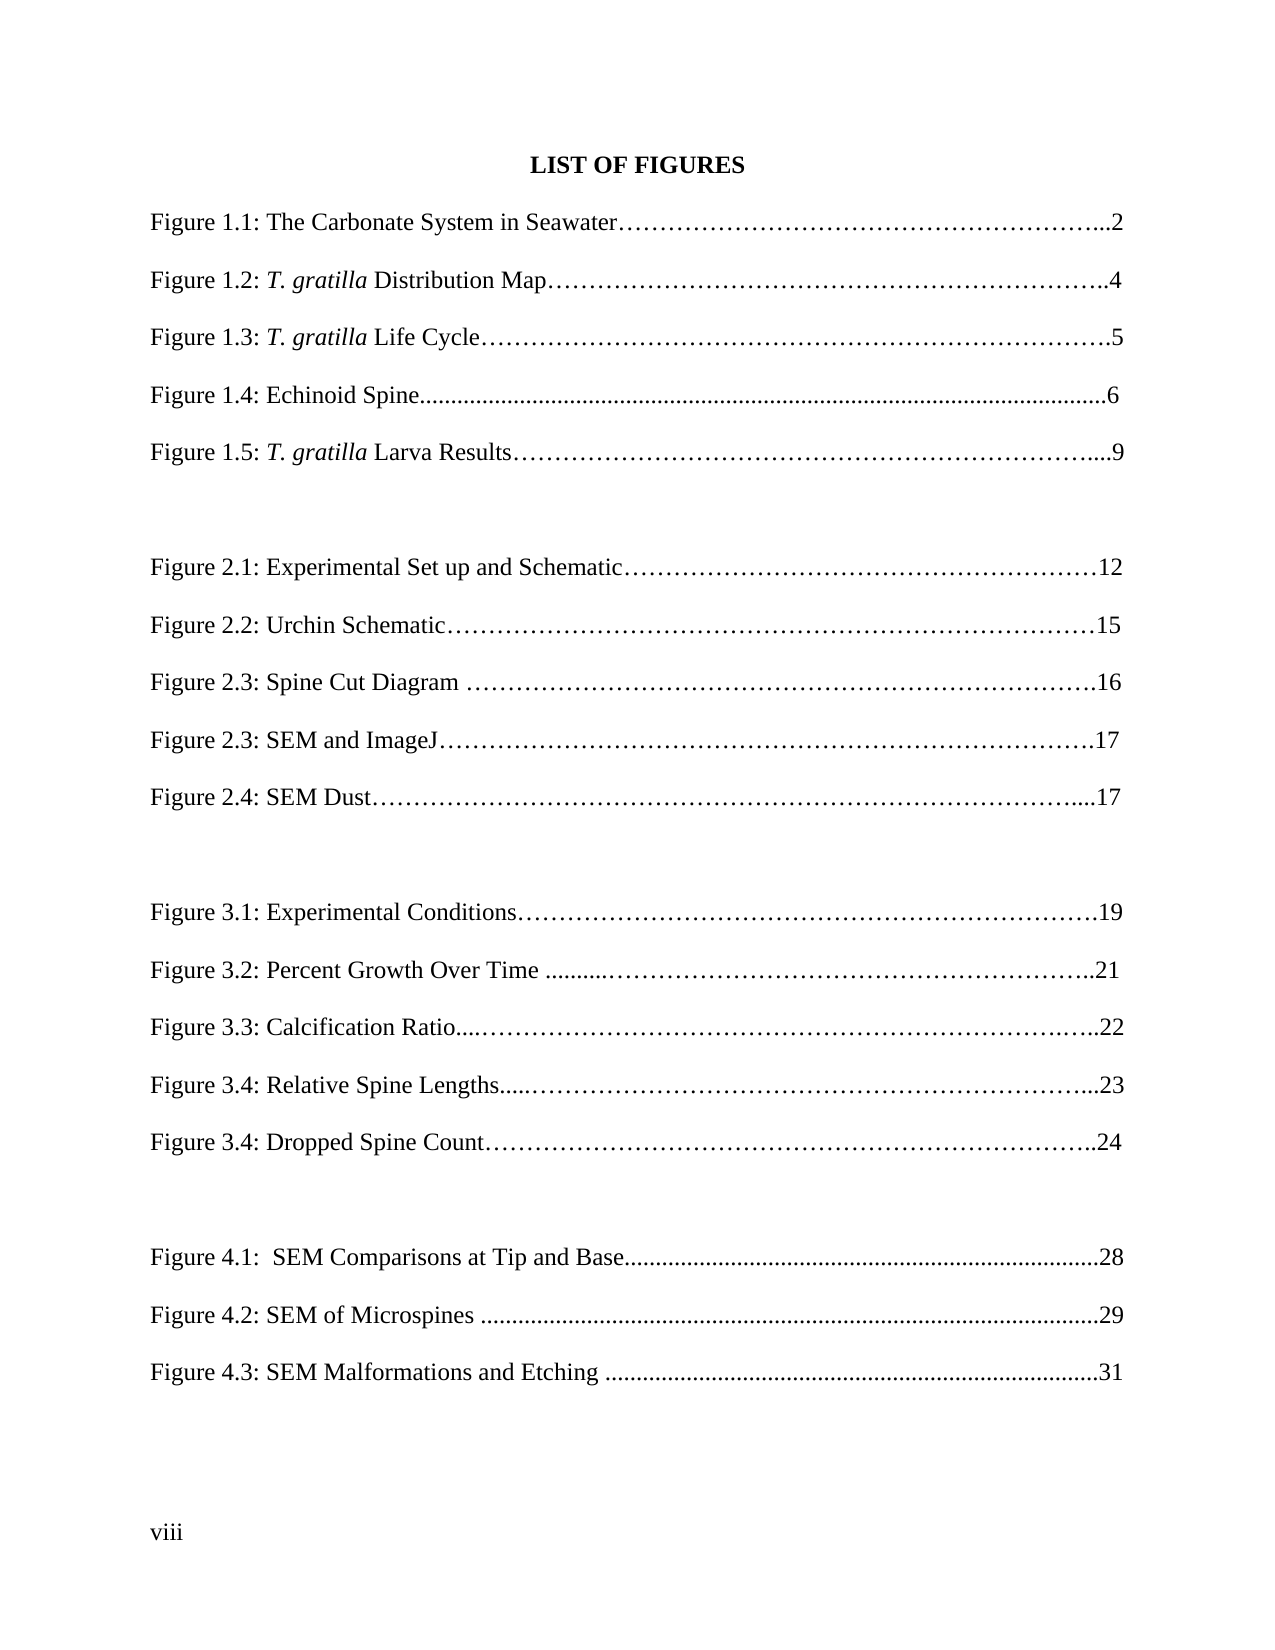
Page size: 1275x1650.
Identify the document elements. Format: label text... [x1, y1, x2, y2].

list Figure 4.2: SEM of Microspines ...................................................................................................29 [150, 1300, 1125, 1329]
list Figure 2.3: SEM and ImageJ…………………………………………………………………….17 [150, 725, 1125, 754]
list LIST OF FIGURES [150, 150, 1125, 179]
list Figure 1.3: T. gratilla Life Cycle………………………………………………………………….5 [150, 322, 1125, 351]
list Figure 1.2: T. gratilla Distribution Map…………………………………………………………..4 [150, 265, 1125, 294]
list Figure 3.2: Percent Growth Over Time ..........…………………………………………………..21 [150, 955, 1125, 984]
list Figure 2.2: Urchin Schematic……………………………………………………………………15 [150, 610, 1125, 639]
list Figure 3.3: Calcification Ratio....…………………………………………………………….…..22 [150, 1012, 1125, 1041]
list Figure 1.1: The Carbonate System in Seawater…………………………………………………...2 [150, 207, 1125, 236]
list Figure 4.3: SEM Malformations and Etching ...............................................................................31 [150, 1357, 1125, 1386]
list Figure 2.1: Experimental Set up and Schematic…………………………………………………12 [150, 552, 1125, 581]
list Figure 3.1: Experimental Conditions…………………………………………………………….19 [150, 897, 1125, 926]
list Figure 4.1: SEM Comparisons at Tip and Base............................................................................28 [150, 1242, 1125, 1271]
list Figure 1.5: T. gratilla Larva Results……………………………………………………………....9 [150, 437, 1125, 466]
list Figure 1.4: Echinoid Spine..............................................................................................................6 [150, 380, 1125, 409]
list Figure 2.4: SEM Dust…………………………………………………………………………....17 [150, 782, 1125, 811]
list Figure 2.3: Spine Cut Diagram ………………………………………………………………….16 [150, 667, 1125, 696]
list Figure 3.4: Relative Spine Lengths.....…………………………………………………………...23 [150, 1070, 1125, 1099]
list Figure 3.4: Dropped Spine Count………………………………………………………………..24 [150, 1127, 1125, 1156]
